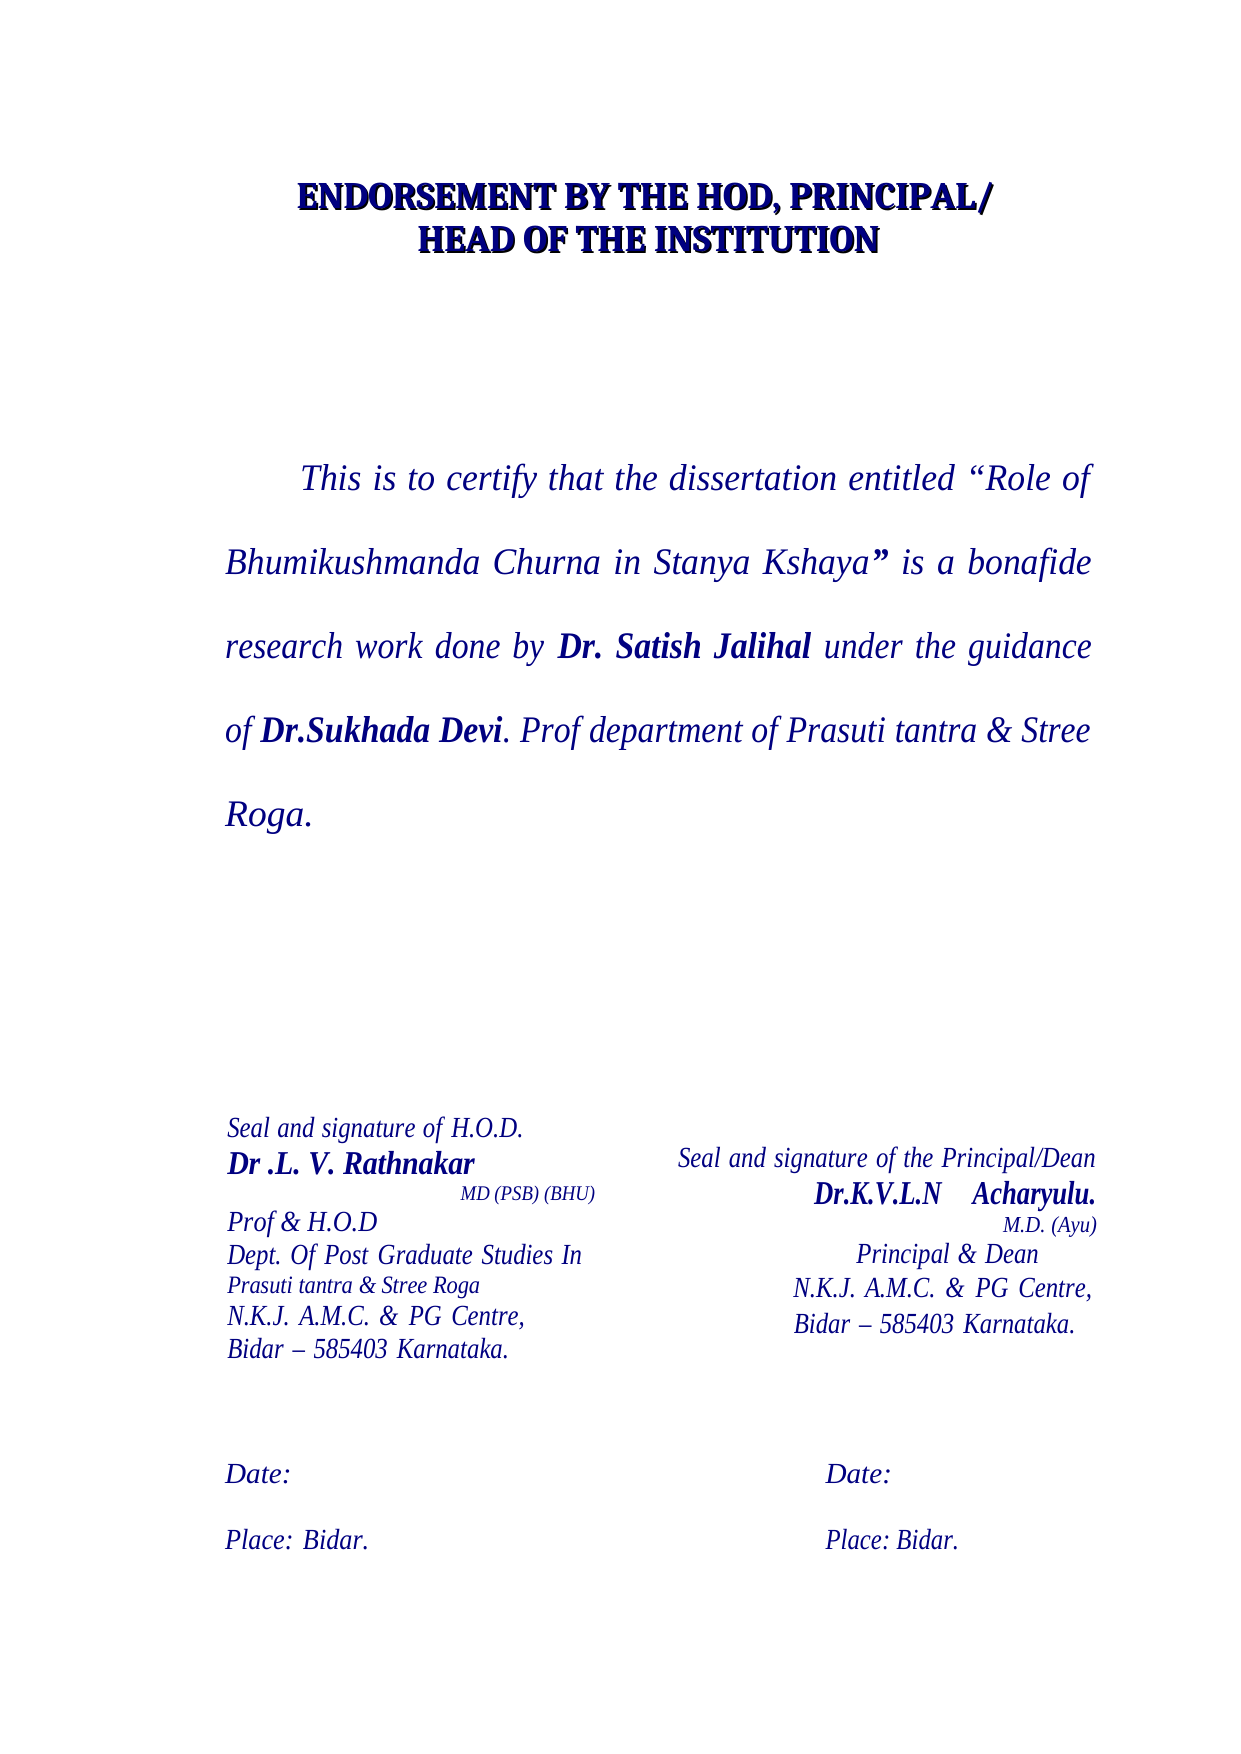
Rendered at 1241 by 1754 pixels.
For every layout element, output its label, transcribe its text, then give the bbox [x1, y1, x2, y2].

text N.K.J. A.M.C. & PG Centre, Bidar – 585403 Karnataka. [793, 1270, 1115, 1340]
text Dept. Of Post Graduate Studies In [227, 1238, 599, 1271]
text Prof & H.O.D [227, 1205, 599, 1238]
text Principal & Dean [856, 1238, 1115, 1270]
text Place: Bidar. Place: Bidar. [225, 1522, 1115, 1556]
text Date: Date: [225, 1457, 1115, 1490]
text ENDORSEMENT BY THE HOD, PRINCIPAL/ HEAD OF THE INSTITUTION [296, 174, 1016, 261]
text M.D. (Ayu) [624, 1212, 1097, 1238]
text Seal and signature of the Principal/Dean [624, 1141, 1096, 1174]
text MD (PSB) (BHU) [175, 1182, 595, 1205]
text Dr.K.V.L.N Acharyulu. [624, 1174, 1096, 1212]
text N.K.J. A.M.C. & PG Centre, Bidar – 585403 Karnataka. [227, 1299, 579, 1364]
text Prasuti tantra & Stree Roga [227, 1271, 599, 1299]
text This is to certify that the dissertation entitled “Role of Bhumikushmanda Churna in Stanya Kshaya” is a bonafide research work done by Dr. Satish Jalihal under the guidance of Dr.Sukhada Devi. Prof department of Prasuti tantra & Stree Roga. [225, 455, 1092, 834]
text Dr .L. V. Rathnakar [227, 1144, 599, 1182]
text Seal and signature of H.O.D. [227, 1111, 599, 1144]
